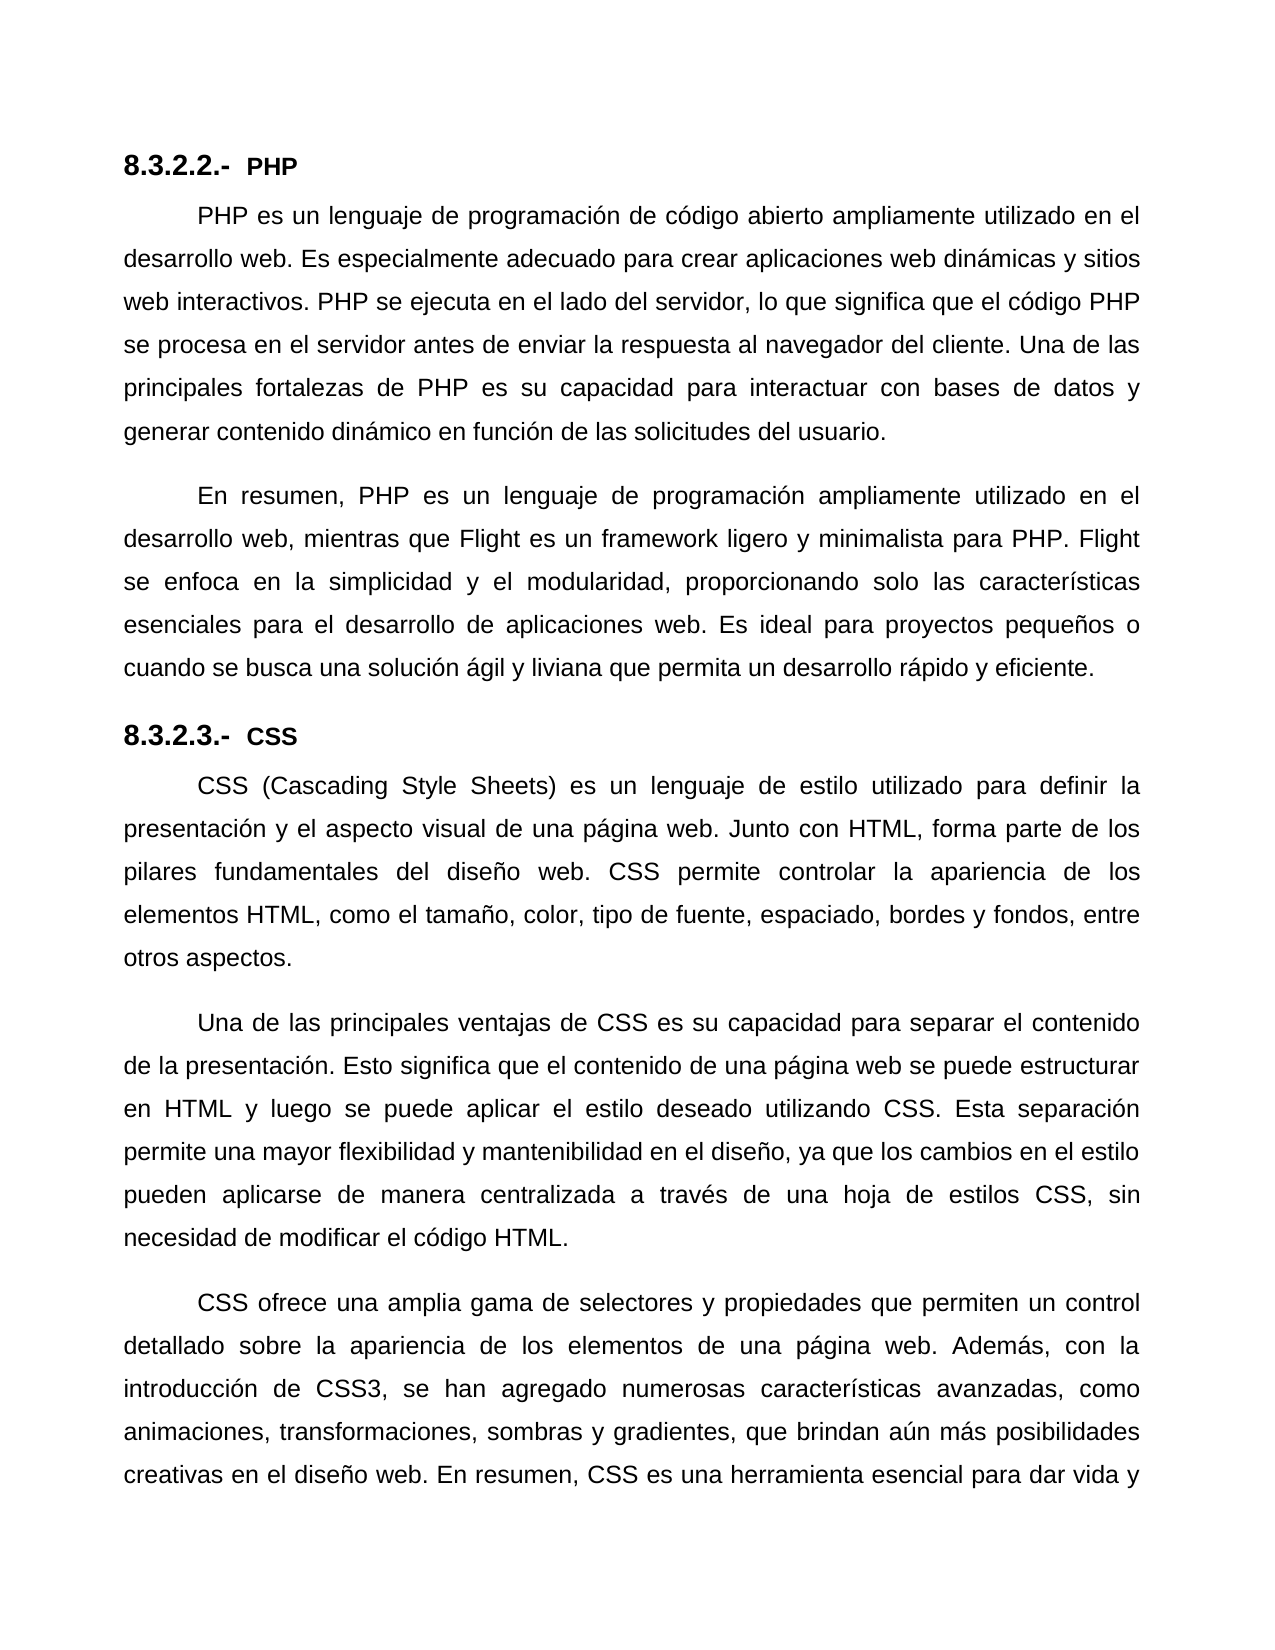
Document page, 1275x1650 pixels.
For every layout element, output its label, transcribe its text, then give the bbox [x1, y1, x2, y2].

subtitle PHP [123, 148, 1142, 181]
text Una de las principales ventajas de CSS es su capacidad para separar el contenido de la presentación. Esto significa que el contenido de una página web se puede estructurar en HTML y luego se puede aplicar el estilo deseado utilizando CSS. Esta separación permite una mayor flexibilidad y mantenibilidad en el diseño, ya que los cambios en el estilo pueden aplicarse de manera centralizada a través de una hoja de estilos CSS, sin necesidad de modificar el código HTML. [123, 1008, 1142, 1252]
text En resumen, PHP es un lenguaje de programación ampliamente utilizado en el desarrollo web, mientras que Flight es un framework ligero y minimalista para PHP. Flight se enfoca en la simplicidad y el modularidad, proporcionando solo las características esenciales para el desarrollo de aplicaciones web. Es ideal para proyectos pequeños o cuando se busca una solución ágil y liviana que permita un desarrollo rápido y eficiente. [123, 481, 1142, 682]
text CSS (Cascading Style Sheets) es un lenguaje de estilo utilizado para definir la presentación y el aspecto visual de una página web. Junto con HTML, forma parte de los pilares fundamentales del diseño web. CSS permite controlar la apariencia de los elementos HTML, como el tamaño, color, tipo de fuente, espaciado, bordes y fondos, entre otros aspectos. [123, 771, 1142, 972]
subtitle CSS [123, 718, 1142, 751]
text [123, 1288, 1142, 1489]
text PHP es un lenguaje de programación de código abierto ampliamente utilizado en el desarrollo web. Es especialmente adecuado para crear aplicaciones web dinámicas y sitios web interactivos. PHP se ejecuta en el lado del servidor, lo que significa que el código PHP se procesa en el servidor antes de enviar la respuesta al navegador del cliente. Una de las principales fortalezas de PHP es su capacidad para interactuar con bases de datos y generar contenido dinámico en función de las solicitudes del usuario. [123, 201, 1142, 445]
